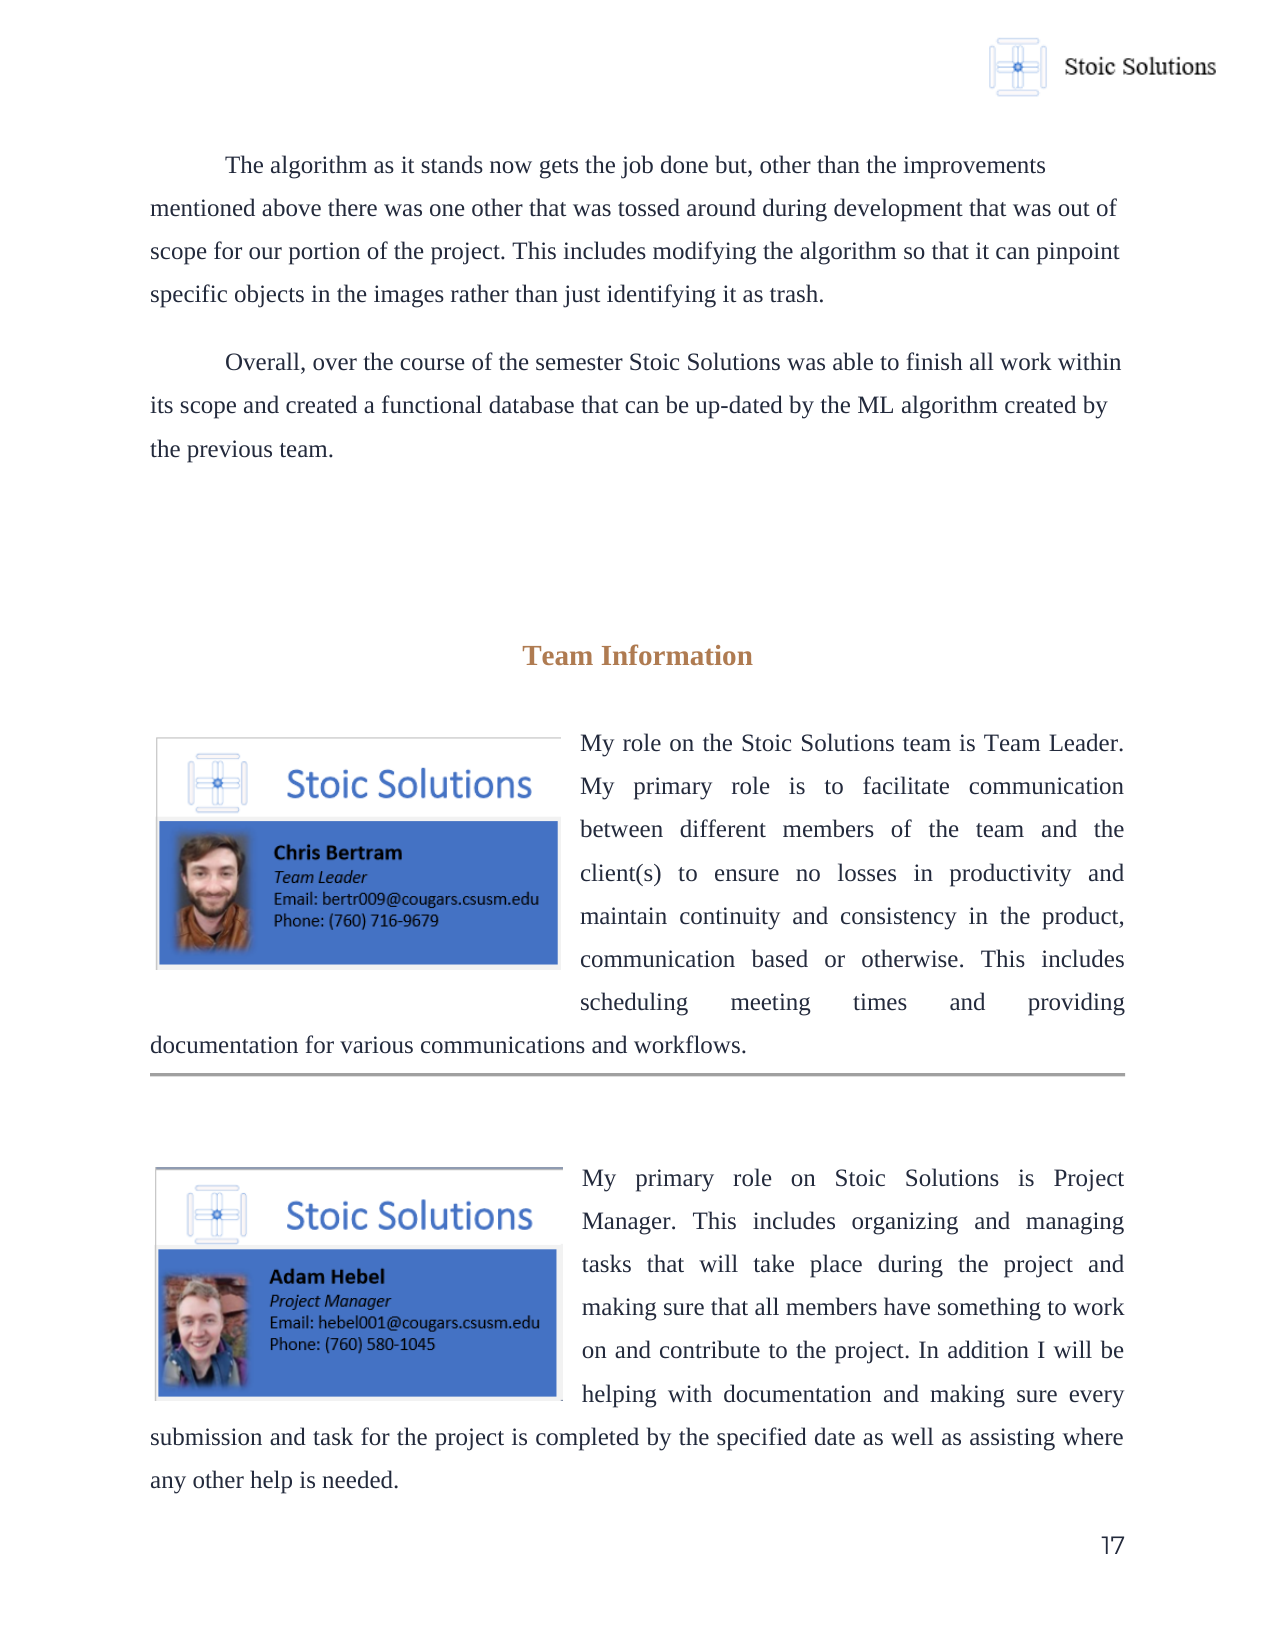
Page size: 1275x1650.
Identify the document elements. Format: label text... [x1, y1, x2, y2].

subtitle Team Information [150, 638, 1125, 672]
text The algorithm as it stands now gets the job done but, other than the improvements mentioned above there was one other that was tossed around during development that was out of scope for our portion of the project. This includes modifying the algorithm so that it can pinpoint specific objects in the images rather than just identifying it as trash. [150, 150, 1125, 308]
picture [153, 732, 561, 970]
picture [984, 34, 1220, 102]
text Overall, over the course of the semester Stoic Solutions was able to finish all work within its scope and created a functional database that can be up-dated by the ML algorithm created by the previous team. [150, 347, 1125, 462]
picture [153, 1167, 563, 1401]
